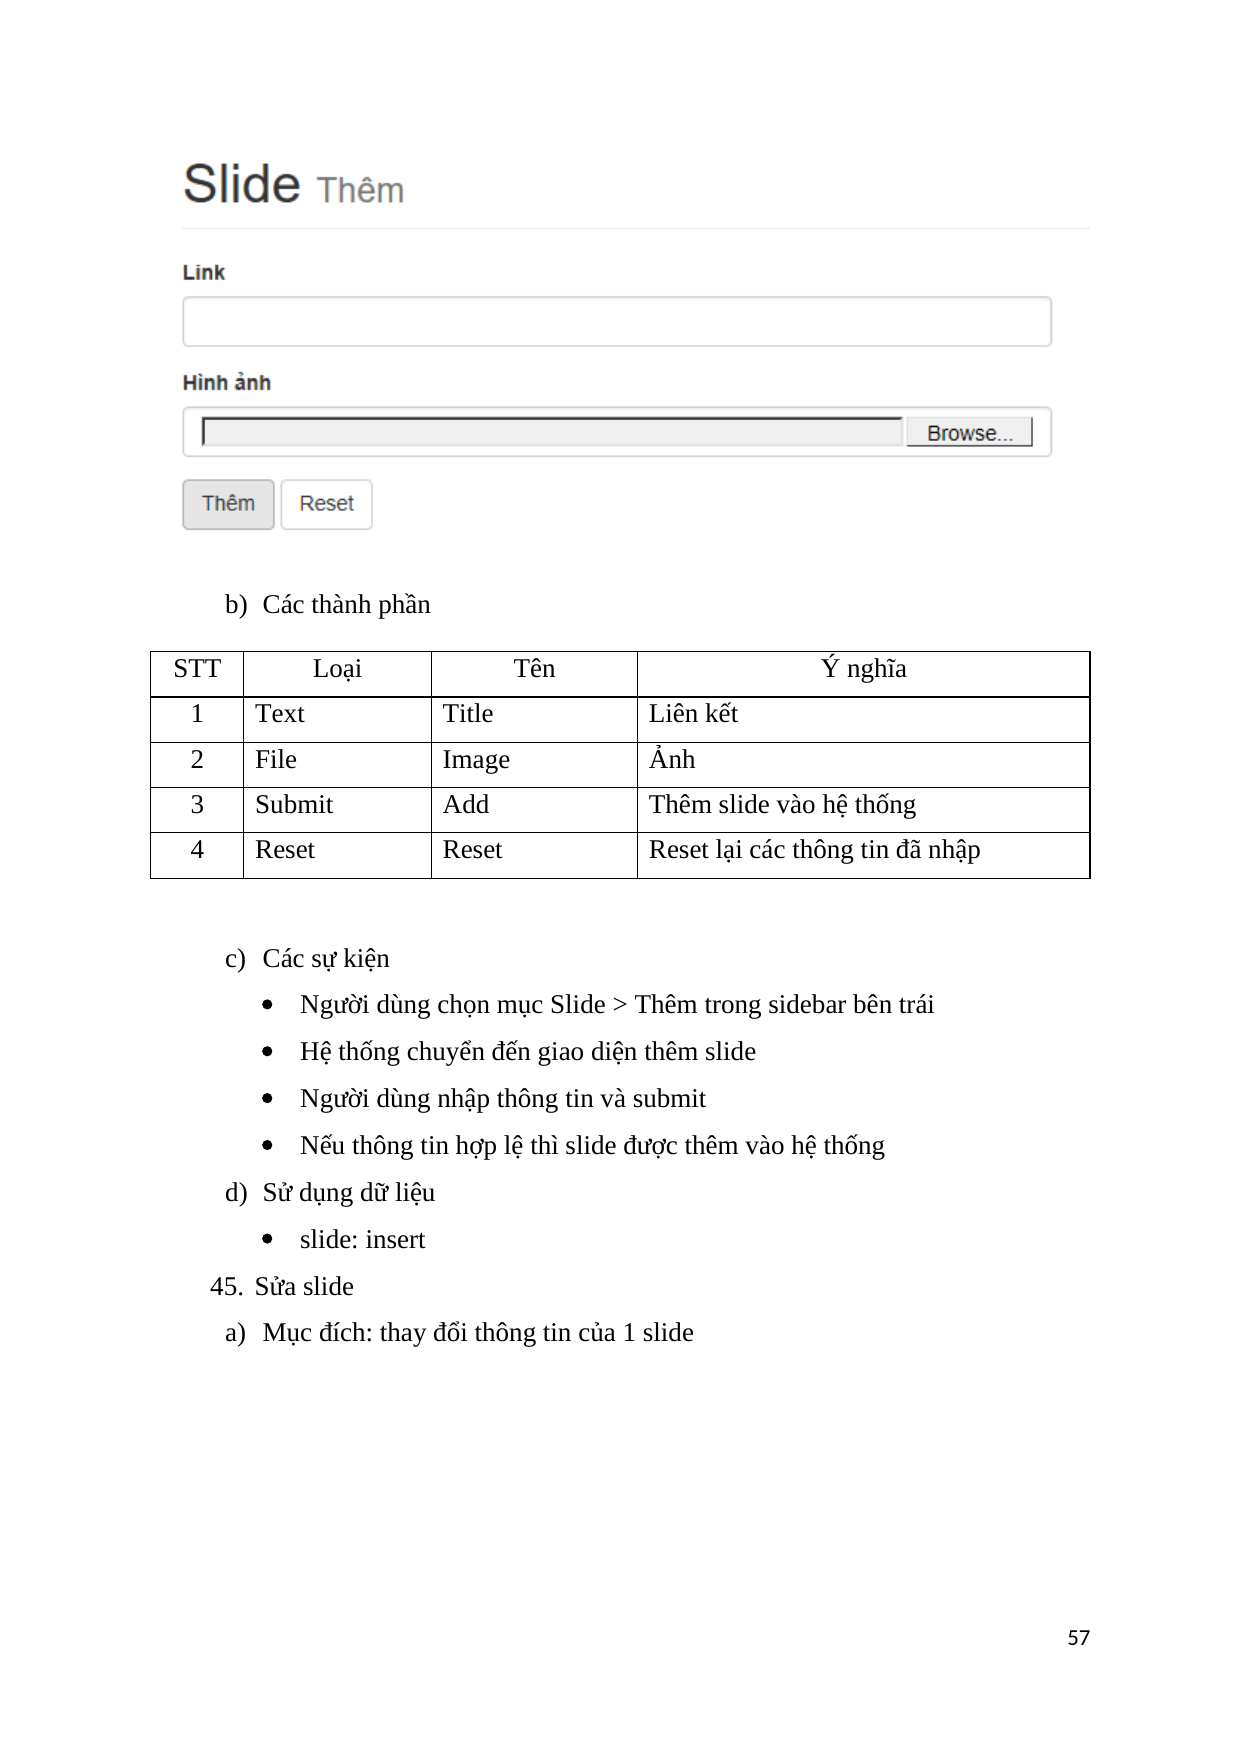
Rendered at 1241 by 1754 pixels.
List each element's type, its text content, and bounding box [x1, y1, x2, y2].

table_cell Text [244, 698, 431, 742]
table_cell 3 [151, 788, 243, 832]
list Người dùng chọn mục Slide > Thêm trong sidebar bên trái [262, 989, 1090, 1020]
table_header Ý nghĩa [638, 652, 1089, 696]
table_cell Reset lại các thông tin đã nhập [638, 833, 1089, 878]
table_cell Submit [244, 788, 431, 832]
table_cell Add [432, 788, 637, 832]
table_cell Reset [244, 833, 431, 878]
table_cell Image [432, 743, 637, 787]
list Sửa slide [210, 1270, 1090, 1301]
list Các sự kiện [225, 942, 1090, 973]
table_header Loại [244, 652, 431, 696]
table_header STT [151, 652, 243, 696]
table_cell 1 [151, 698, 243, 742]
table_header Tên [432, 652, 637, 696]
list slide: insert [262, 1223, 1090, 1254]
picture [150, 150, 1091, 557]
list Hệ thống chuyển đến giao diện thêm slide [262, 1036, 1090, 1067]
list Mục đích: thay đổi thông tin của 1 slide [225, 1316, 1090, 1347]
list Người dùng nhập thông tin và submit [262, 1082, 1090, 1114]
table_cell Thêm slide vào hệ thống [638, 788, 1089, 832]
table_cell File [244, 743, 431, 787]
table_cell 4 [151, 833, 243, 878]
table_cell Ảnh [638, 743, 1089, 787]
list Các thành phần [225, 588, 1090, 619]
table_cell Title [432, 698, 637, 742]
table_cell 2 [151, 743, 243, 787]
table_cell Reset [432, 833, 637, 878]
list Sử dụng dữ liệu [225, 1176, 1090, 1207]
table_cell Liên kết [638, 698, 1089, 742]
list Nếu thông tin hợp lệ thì slide được thêm vào hệ thống [262, 1129, 1090, 1161]
